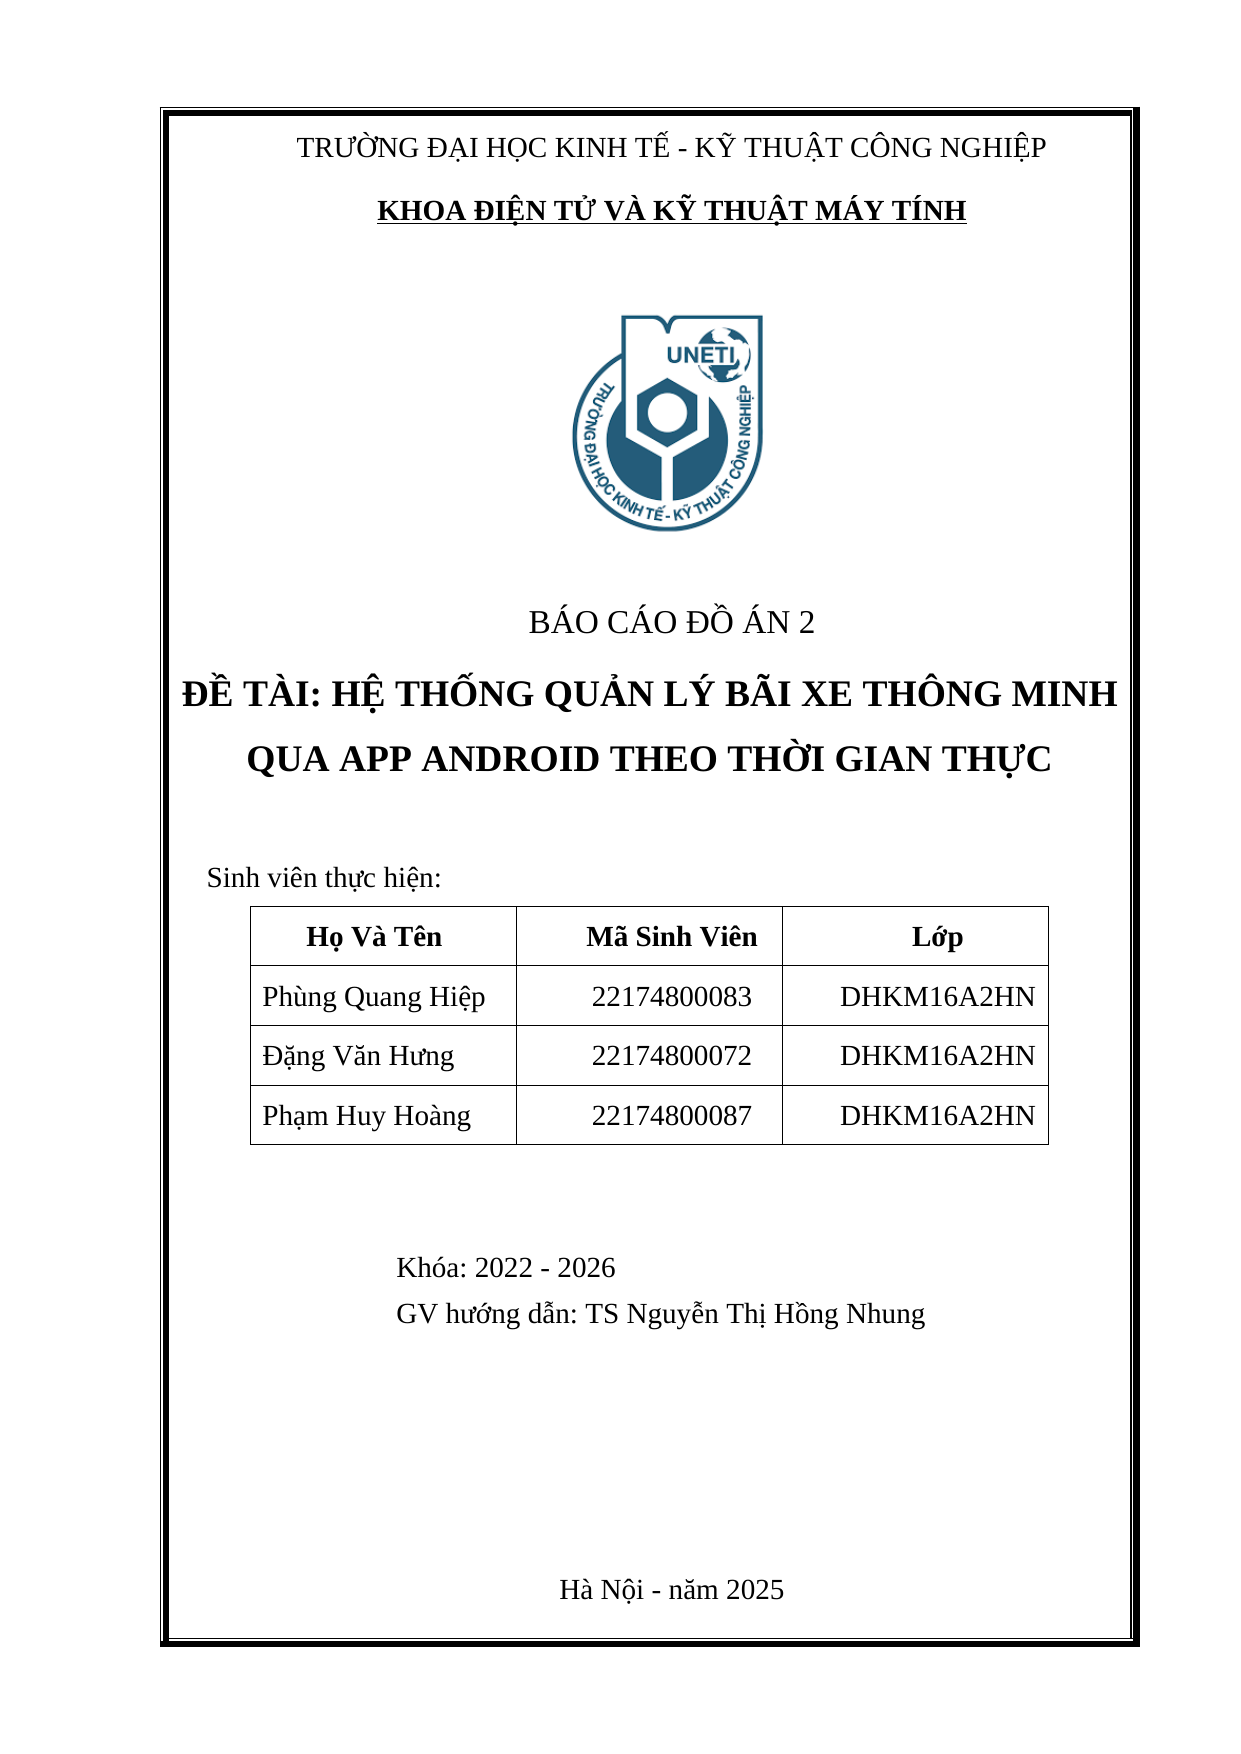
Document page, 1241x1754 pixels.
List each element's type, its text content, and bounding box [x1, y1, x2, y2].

text Khóa: 2022 - 2026 [177, 1250, 1122, 1283]
table_cell Đặng Văn Hưng [251, 1026, 516, 1085]
table_header Mã Sinh Viên [517, 907, 782, 965]
table_cell DHKM16A2HN [783, 966, 1048, 1025]
table_cell DHKM16A2HN [783, 1086, 1048, 1144]
text KHOA ĐIỆN TỬ VÀ KỸ THUẬT MÁY TÍNH [177, 193, 1122, 227]
text Sinh viên thực hiện: [177, 860, 1122, 893]
table_cell Phạm Huy Hoàng [251, 1086, 516, 1144]
text ĐỀ TÀI: HỆ THỐNG QUẢN LÝ BÃI XE THÔNG MINH QUA APP ANDROID THEO THỜI GIAN THỰC [177, 672, 1122, 780]
text Hà Nội - năm 2025 [177, 1572, 1122, 1606]
table_cell Phùng Quang Hiệp [251, 966, 516, 1025]
table_header Họ Và Tên [251, 907, 516, 965]
table_cell 22174800072 [517, 1026, 782, 1085]
table_cell 22174800083 [517, 966, 782, 1025]
table_cell DHKM16A2HN [783, 1026, 1048, 1085]
table_header Lớp [783, 907, 1048, 965]
text BÁO CÁO ĐỒ ÁN 2 [177, 602, 1122, 640]
picture [553, 302, 790, 539]
table_cell 22174800087 [517, 1086, 782, 1144]
text GV hướng dẫn: TS Nguyễn Thị Hồng Nhung [177, 1296, 1122, 1329]
text TRƯỜNG ĐẠI HỌC KINH TẾ - KỸ THUẬT CÔNG NGHIỆP [177, 131, 1122, 164]
